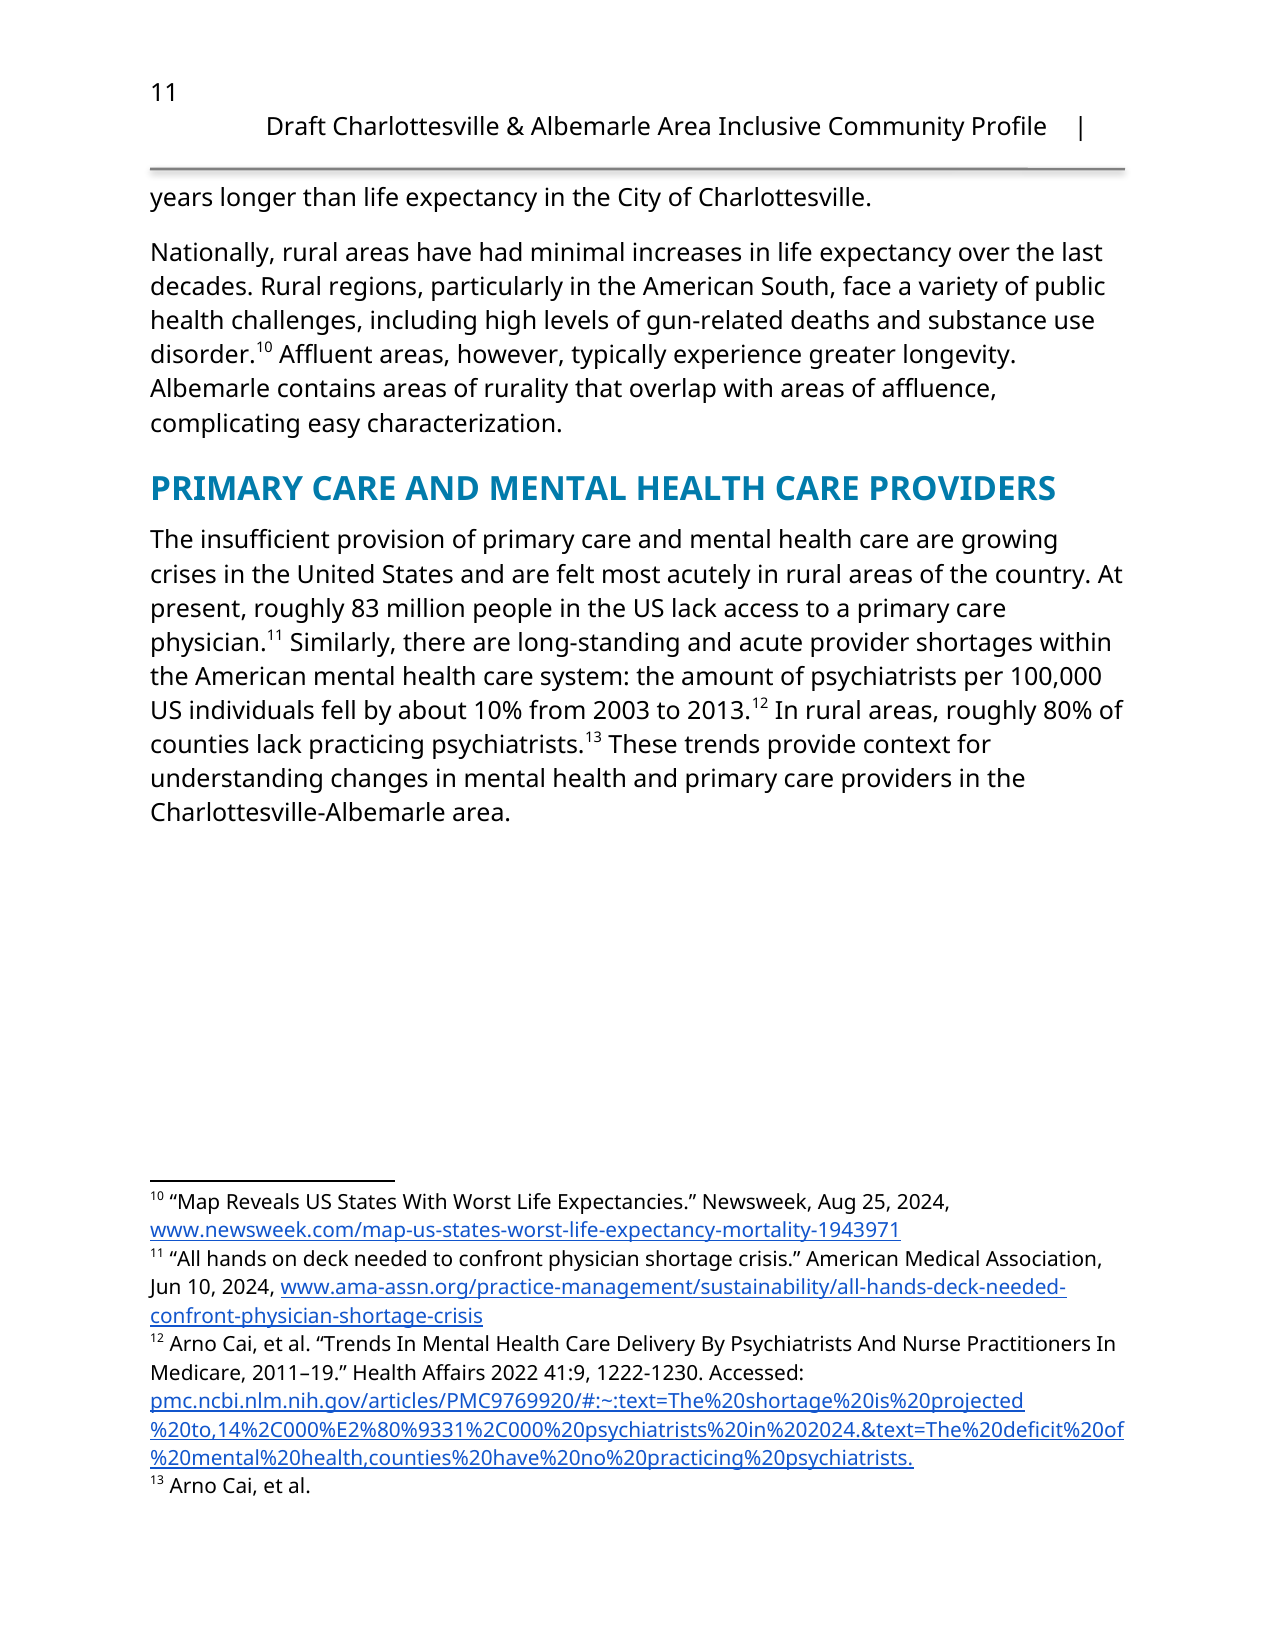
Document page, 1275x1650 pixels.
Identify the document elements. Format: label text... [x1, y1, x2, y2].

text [150, 180, 1125, 214]
text The insufficient provision of primary care and mental health care are growing crises in the United States and are felt most acutely in rural areas of the country. At present, roughly 83 million people in the US lack access to a primary care physician. Similarly, there are long-standing and acute provider shortages within the American mental health care system: the amount of psychiatrists per 100,000 US individuals fell by about 10% from 2003 to 2013. In rural areas, roughly 80% of counties lack practicing psychiatrists. These trends provide context for understanding changes in mental health and primary care providers in the Charlottesville-Albemarle area. [150, 522, 1125, 829]
subtitle Primary Care and Mental Health Care Providers [150, 464, 1125, 510]
text Nationally, rural areas have had minimal increases in life expectancy over the last decades. Rural regions, particularly in the American South, face a variety of public health challenges, including high levels of gun-related deaths and substance use disorder. Affluent areas, however, typically experience greater longevity. Albemarle contains areas of rurality that overlap with areas of affluence, complicating easy characterization. [150, 235, 1125, 439]
